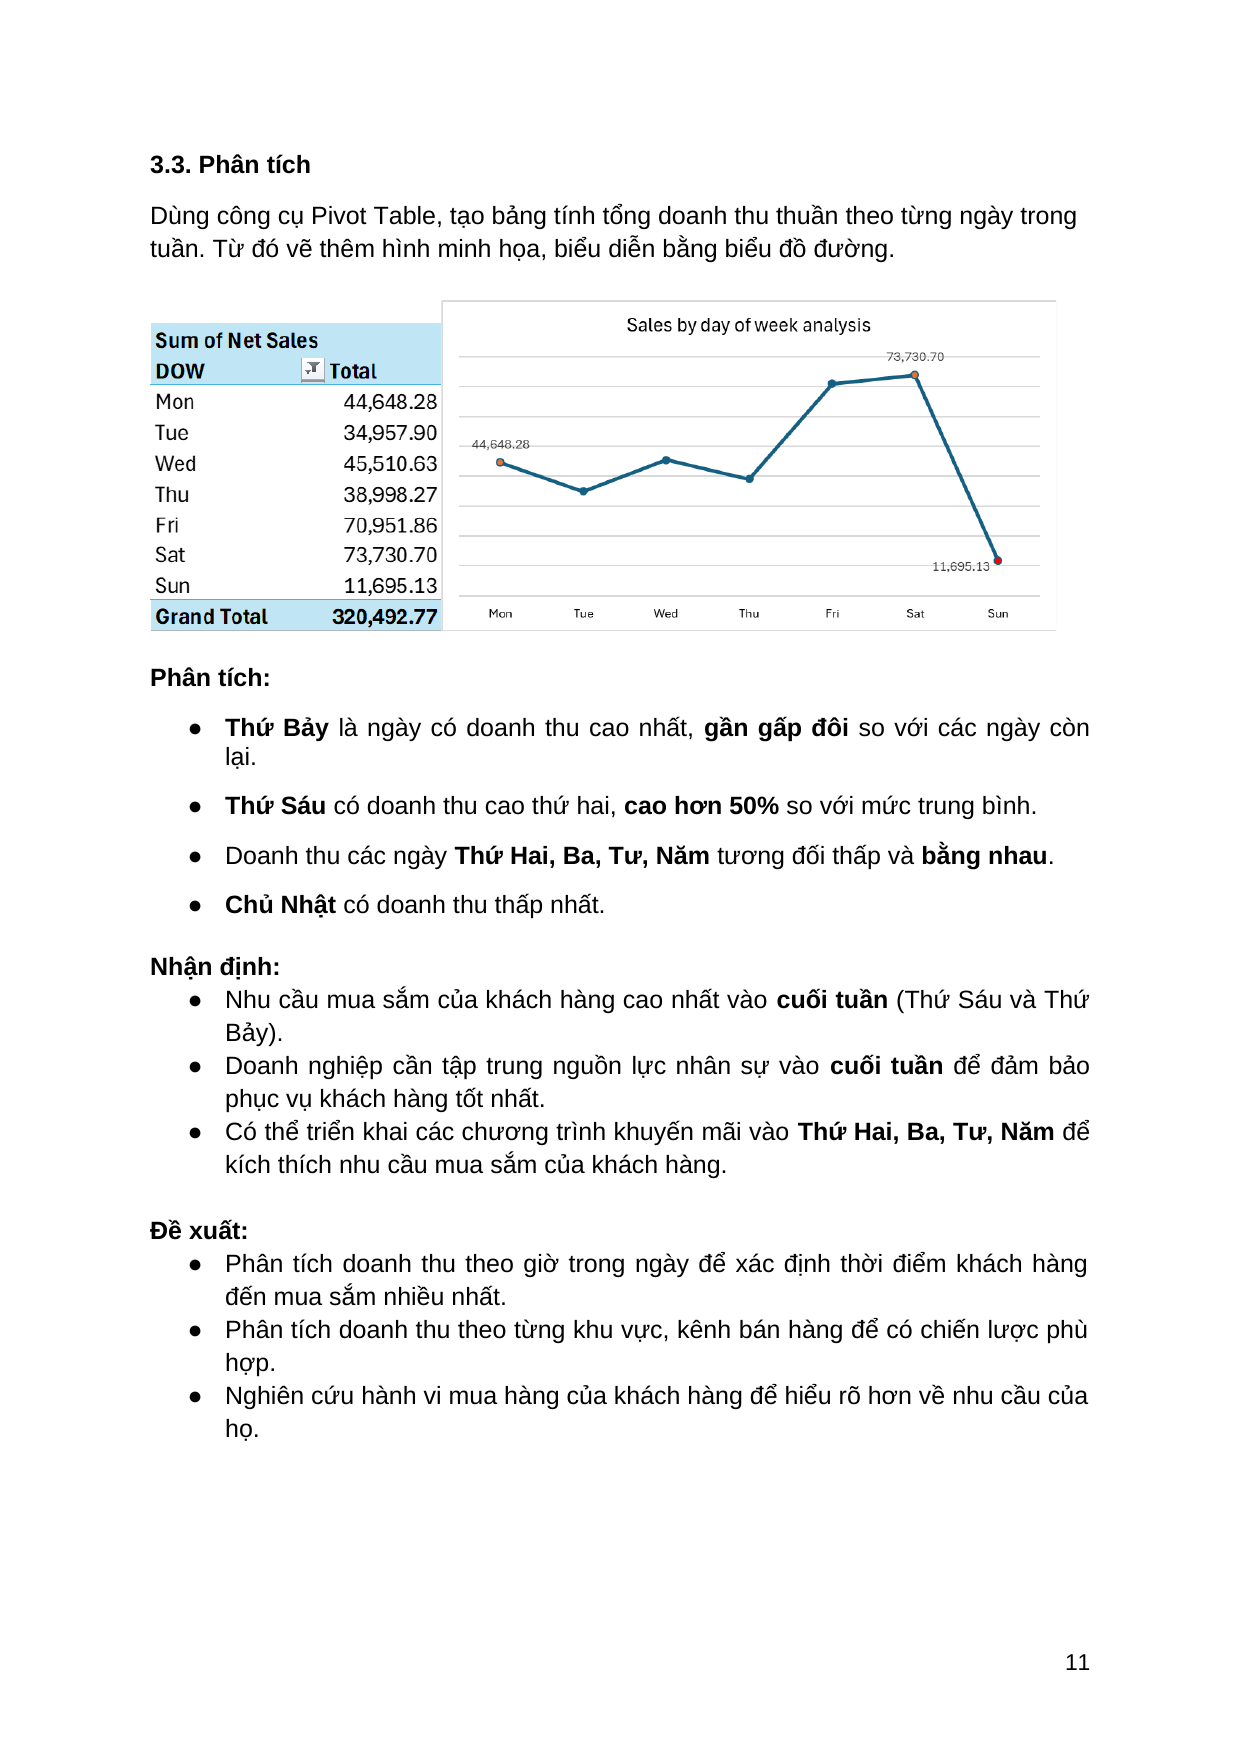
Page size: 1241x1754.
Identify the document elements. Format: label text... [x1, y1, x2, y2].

text Nhận định: [150, 952, 1090, 981]
text Đề xuất: [150, 1216, 1090, 1245]
list Doanh nghiệp cần tập trung nguồn lực nhân sự vào cuối tuần để đảm bảo phục vụ khách hàng tốt nhất. [187, 1051, 1090, 1113]
list Doanh thu các ngày Thứ Hai, Ba, Tư, Năm tương đối thấp và bằng nhau. [187, 841, 1090, 869]
list Phân tích doanh thu theo từng khu vực, kênh bán hàng để có chiến lược phù hợp. [187, 1315, 1090, 1377]
list Thứ Bảy là ngày có doanh thu cao nhất, gần gấp đôi so với các ngày còn lại. [187, 713, 1090, 770]
picture [150, 300, 1057, 631]
list Nghiên cứu hành vi mua hàng của khách hàng để hiểu rõ hơn về nhu cầu của họ. [187, 1381, 1090, 1443]
list Có thể triển khai các chương trình khuyến mãi vào Thứ Hai, Ba, Tư, Năm để kích thích nhu cầu mua sắm của khách hàng. [187, 1117, 1090, 1179]
list Thứ Sáu có doanh thu cao thứ hai, cao hơn 50% so với mức trung bình. [187, 791, 1090, 820]
text Dùng công cụ Pivot Table, tạo bảng tính tổng doanh thu thuần theo từng ngày trong tuần. Từ đó vẽ thêm hình minh họa, biểu diễn bằng biểu đồ đường. [150, 201, 1090, 263]
list Chủ Nhật có doanh thu thấp nhất. [187, 890, 1090, 919]
subtitle 3.3. Phân tích [150, 150, 1090, 179]
list Phân tích doanh thu theo giờ trong ngày để xác định thời điểm khách hàng đến mua sắm nhiều nhất. [187, 1249, 1090, 1311]
text Phân tích: [150, 663, 1090, 692]
list Nhu cầu mua sắm của khách hàng cao nhất vào cuối tuần (Thứ Sáu và Thứ Bảy). [187, 985, 1090, 1047]
